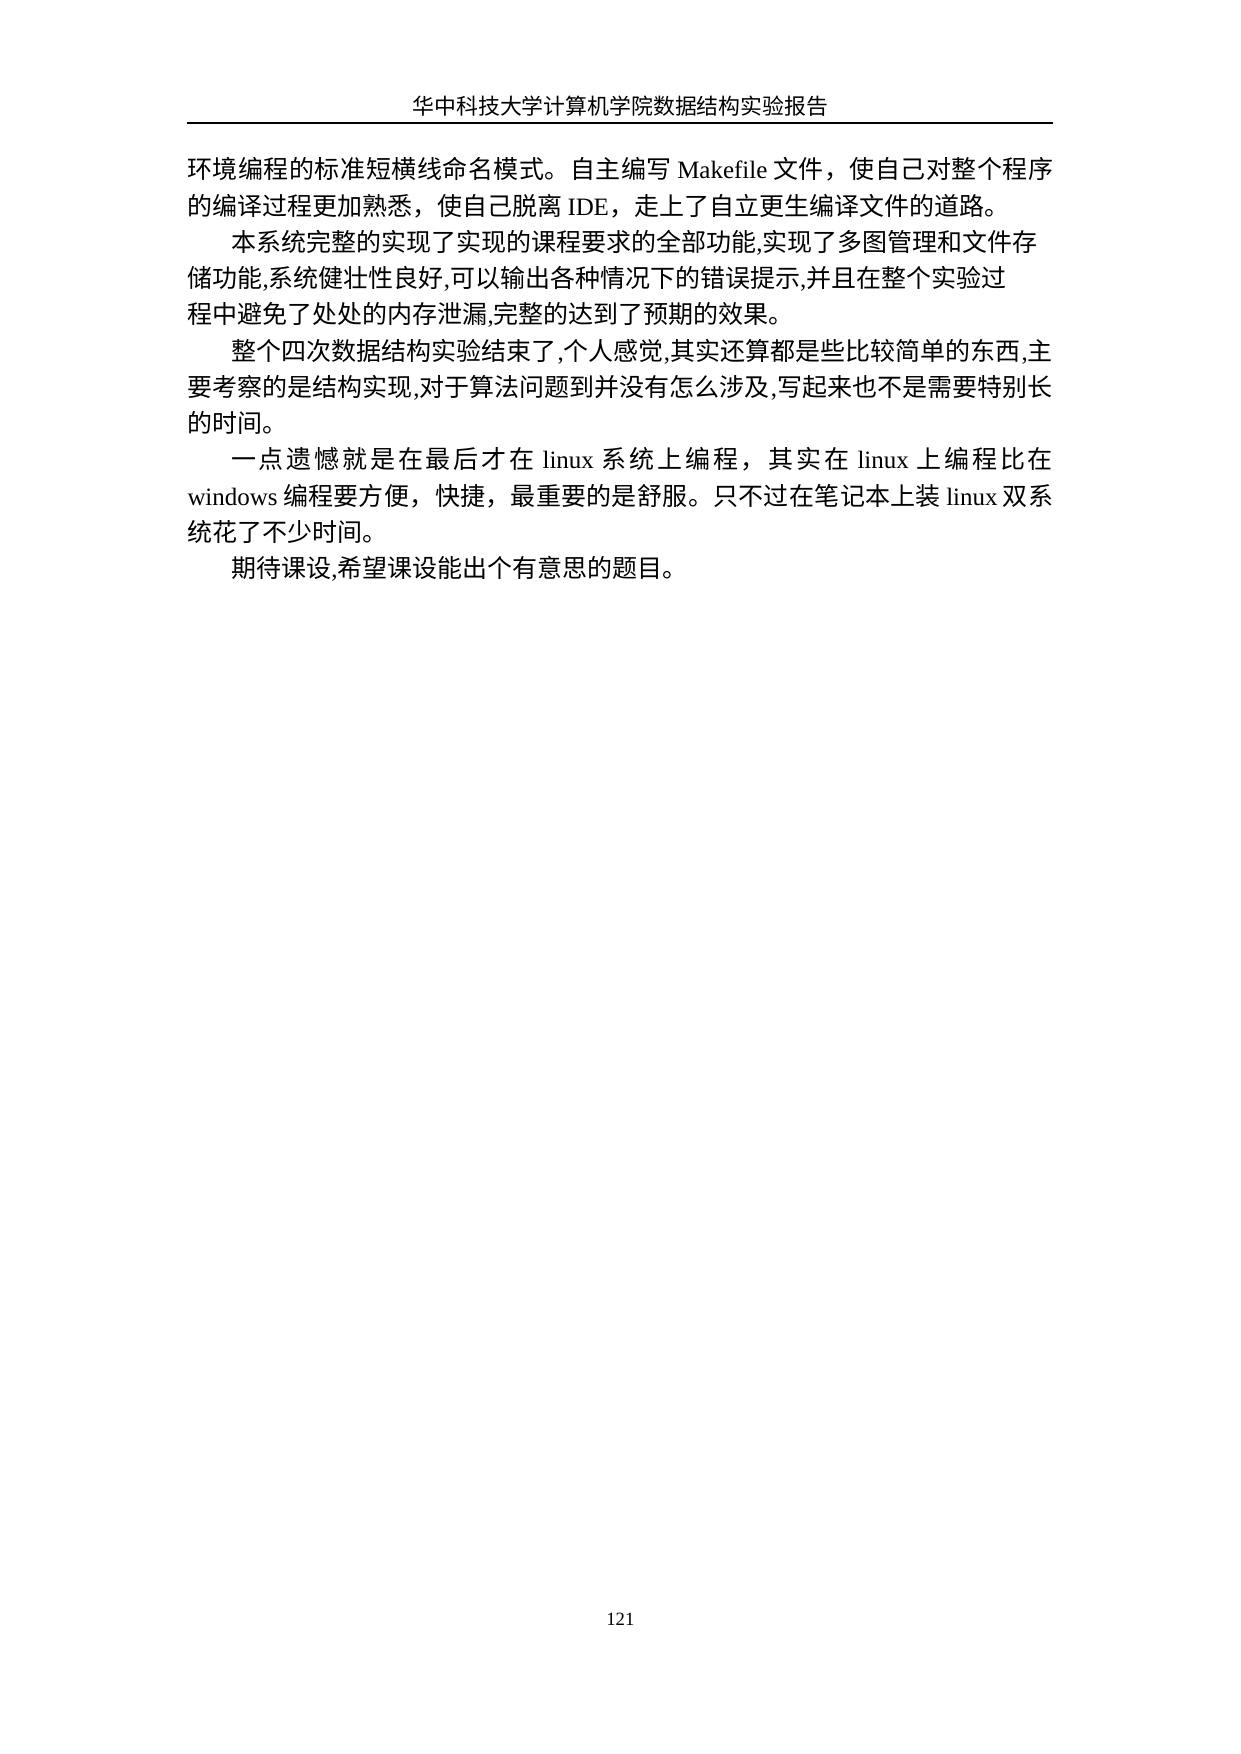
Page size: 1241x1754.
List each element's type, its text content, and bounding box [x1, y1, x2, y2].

text 本系统完整的实现了实现的课程要求的全部功能,实现了多图管理和文件存 [187, 222, 1053, 259]
text 储功能,系统健壮性良好,可以输出各种情况下的错误提示,并且在整个实验过 [187, 259, 1053, 295]
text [187, 150, 1053, 222]
text 期待课设,希望课设能出个有意思的题目。 [187, 549, 1053, 585]
text 整个四次数据结构实验结束了,个人感觉,其实还算都是些比较简单的东西,主要考察的是结构实现,对于算法问题到并没有怎么涉及,写起来也不是需要特别长的时间。 [187, 331, 1053, 440]
text 程中避免了处处的内存泄漏,完整的达到了预期的效果。 [187, 295, 1053, 331]
text 一点遗憾就是在最后才在linux系统上编程，其实在linux上编程比在windows编程要方便，快捷，最重要的是舒服。只不过在笔记本上装linux双系统花了不少时间。 [187, 440, 1053, 549]
